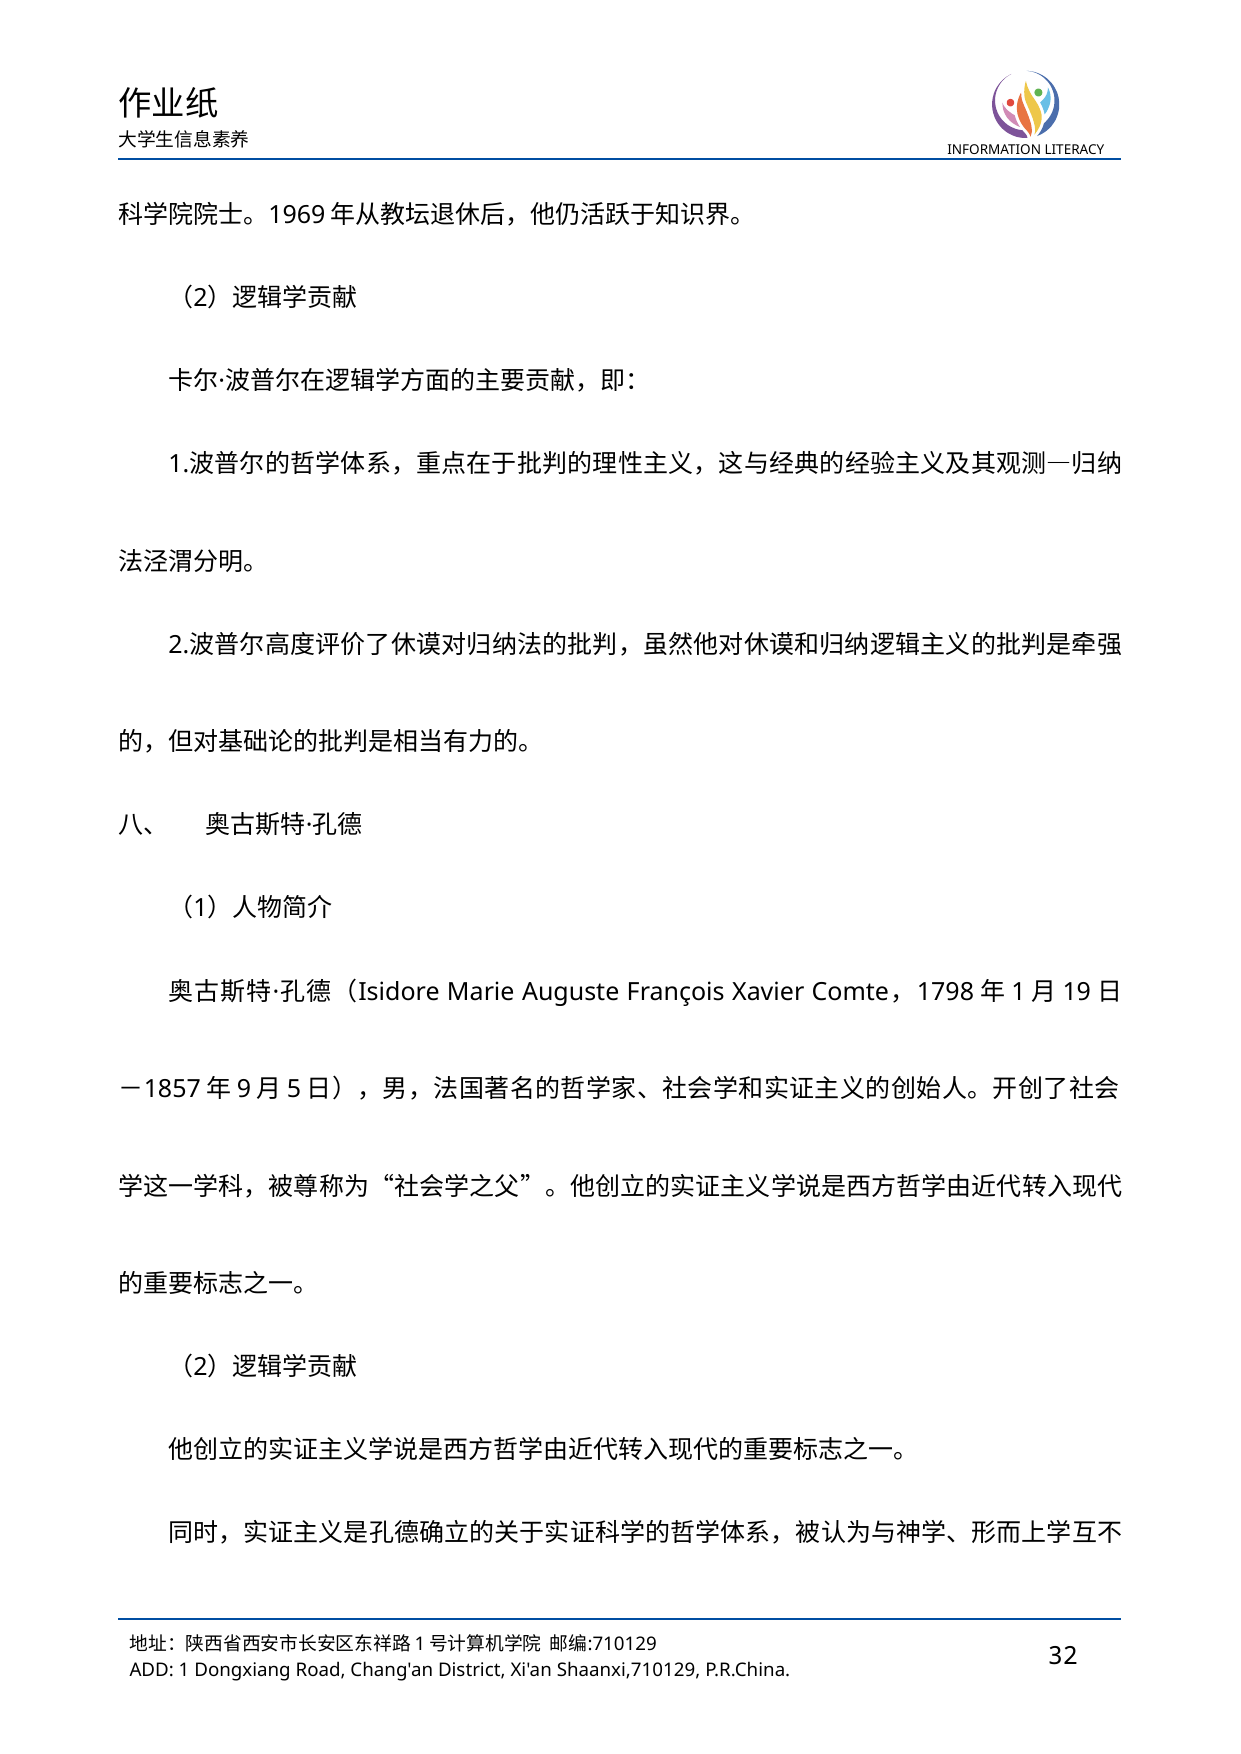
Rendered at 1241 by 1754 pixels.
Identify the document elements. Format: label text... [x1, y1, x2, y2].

text 卡尔·波普尔在逻辑学方面的主要贡献，即： [118, 346, 1122, 411]
text （2）逻辑学贡献 [118, 263, 1122, 328]
text 1.波普尔的哲学体系，重点在于批判的理性主义，这与经典的经验主义及其观测—归纳法泾渭分明。 [118, 429, 1122, 592]
text （1）人物简介 [118, 873, 1122, 938]
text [118, 180, 1122, 245]
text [118, 1498, 1122, 1563]
text 2.波普尔高度评价了休谟对归纳法的批判，虽然他对休谟和归纳逻辑主义的批判是牵强的，但对基础论的批判是相当有力的。 [118, 610, 1122, 772]
text 他创立的实证主义学说是西方哲学由近代转入现代的重要标志之一。 [118, 1415, 1122, 1480]
text （2）逻辑学贡献 [118, 1332, 1122, 1397]
text 奥古斯特·孔德（Isidore Marie Auguste François Xavier Comte，1798年1月19日－1857年9月5日），男，法国著名的哲学家、社会学和实证主义的创始人。开创了社会学这一学科，被尊称为“社会学之父”。他创立的实证主义学说是西方哲学由近代转入现代的重要标志之一。 [118, 957, 1122, 1314]
list 奥古斯特·孔德 [118, 790, 1122, 855]
